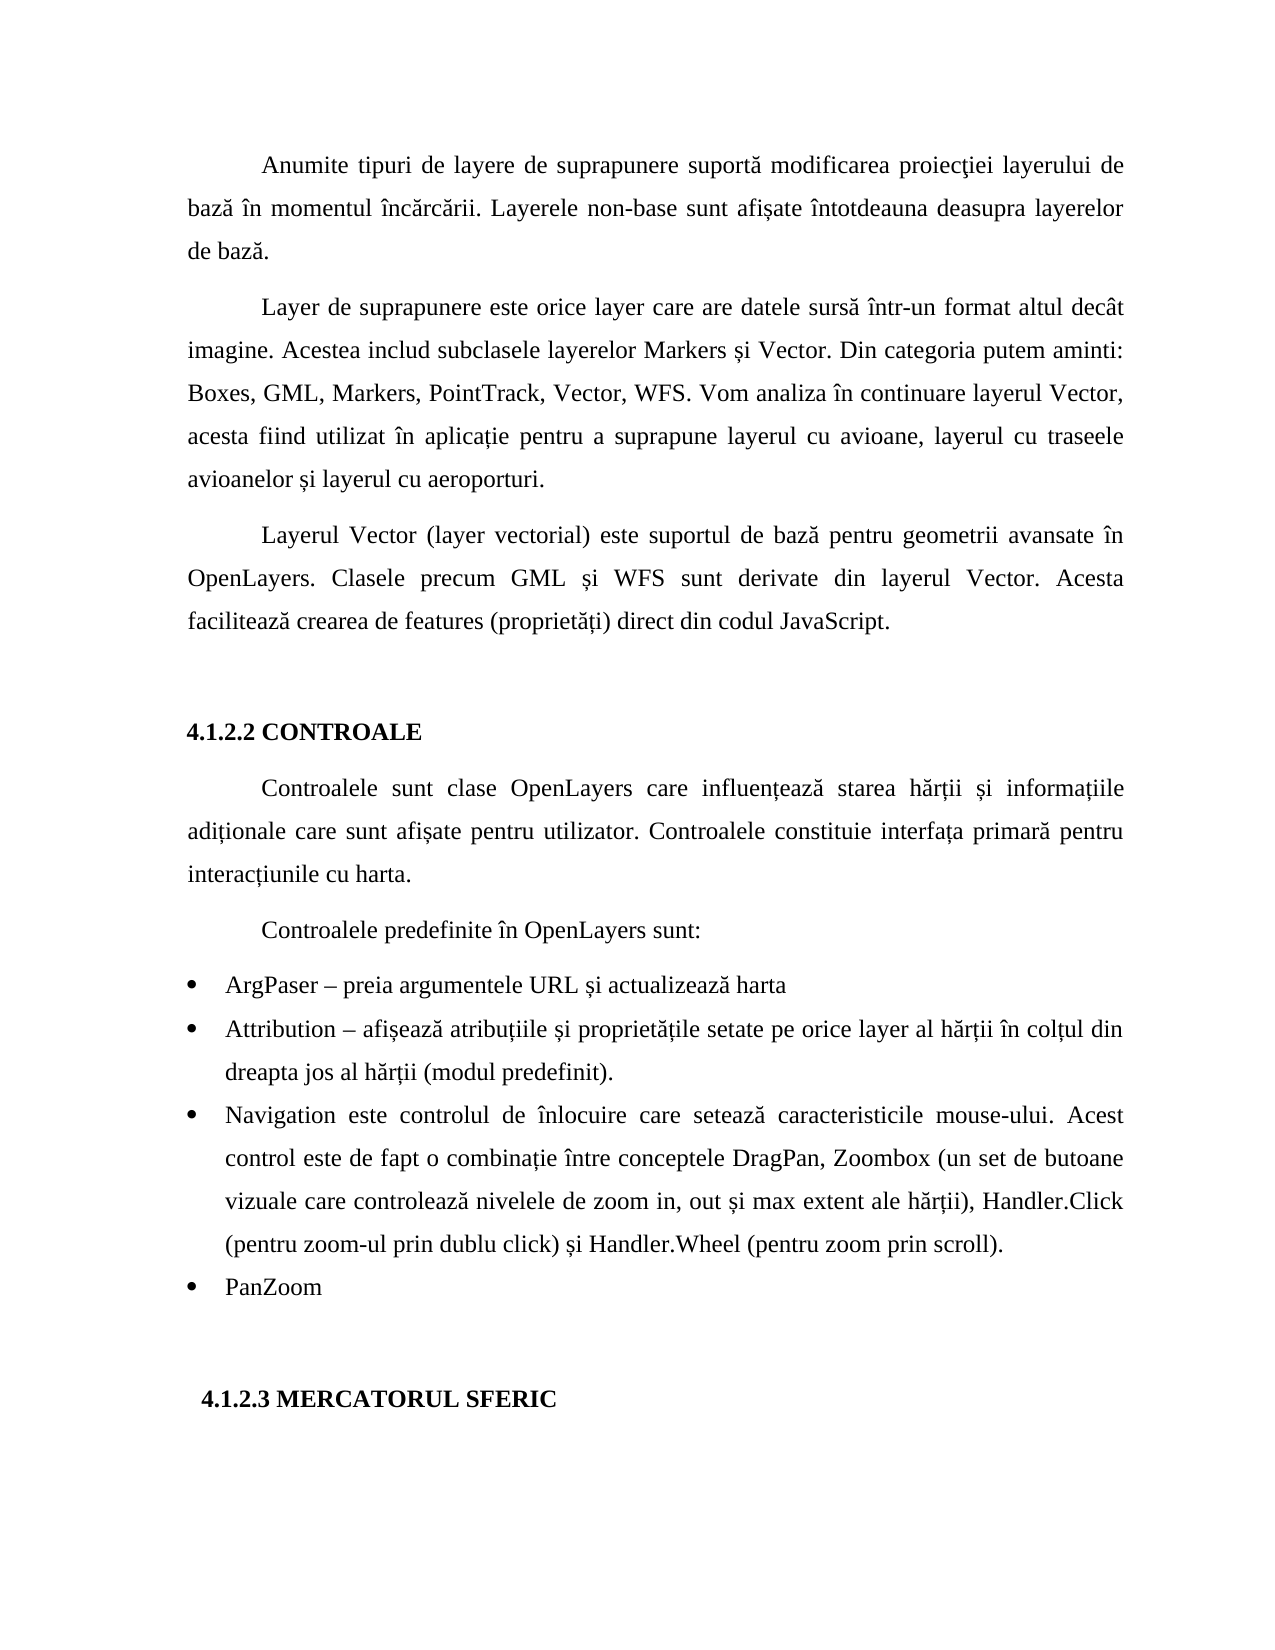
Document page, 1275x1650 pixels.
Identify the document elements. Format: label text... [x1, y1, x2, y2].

list ArgPaser – preia argumentele URL și actualizează harta [187, 971, 1125, 999]
list Navigation este controlul de înlocuire care setează caracteristicile mouse-ului. Acest control este de fapt o combinație între conceptele DragPan, Zoombox (un set de butoane vizuale care controlează nivelele de zoom in, out și max extent ale hărții), Handler.Click (pentru zoom-ul prin dublu click) și Handler.Wheel (pentru zoom prin scroll). [187, 1100, 1125, 1258]
list PanZoom [187, 1272, 1125, 1301]
text Layerul Vector (layer vectorial) este suportul de bază pentru geometrii avansate în OpenLayers. Clasele precum GML și WFS sunt derivate din layerul Vector. Acesta facilitează crearea de features (proprietăți) direct din codul JavaScript. [187, 520, 1125, 635]
text Anumite tipuri de layere de suprapunere suportă modificarea proiecţiei layerului de bază în momentul încărcării. Layerele non-base sunt afișate întotdeauna deasupra layerelor de bază. [187, 150, 1125, 265]
list MERCATORUL SFERIC [201, 1384, 1125, 1412]
list CONTROALE [186, 717, 1125, 746]
text Controalele sunt clase OpenLayers care influențează starea hărții și informațiile adiționale care sunt afișate pentru utilizator. Controalele constituie interfața primară pentru interacțiunile cu harta. [187, 773, 1125, 888]
text Controalele predefinite în OpenLayers sunt: [187, 915, 1125, 944]
list Attribution – afișează atribuțiile și proprietățile setate pe orice layer al hărții în colțul din dreapta jos al hărții (modul predefinit). [187, 1014, 1125, 1086]
text Layer de suprapunere este orice layer care are datele sursă într-un format altul decât imagine. Acestea includ subclasele layerelor Markers și Vector. Din categoria putem aminti: Boxes, GML, Markers, PointTrack, Vector, WFS. Vom analiza în continuare layerul Vector, acesta fiind utilizat în aplicație pentru a suprapune layerul cu avioane, layerul cu traseele avioanelor și layerul cu aeroporturi. [187, 292, 1125, 493]
